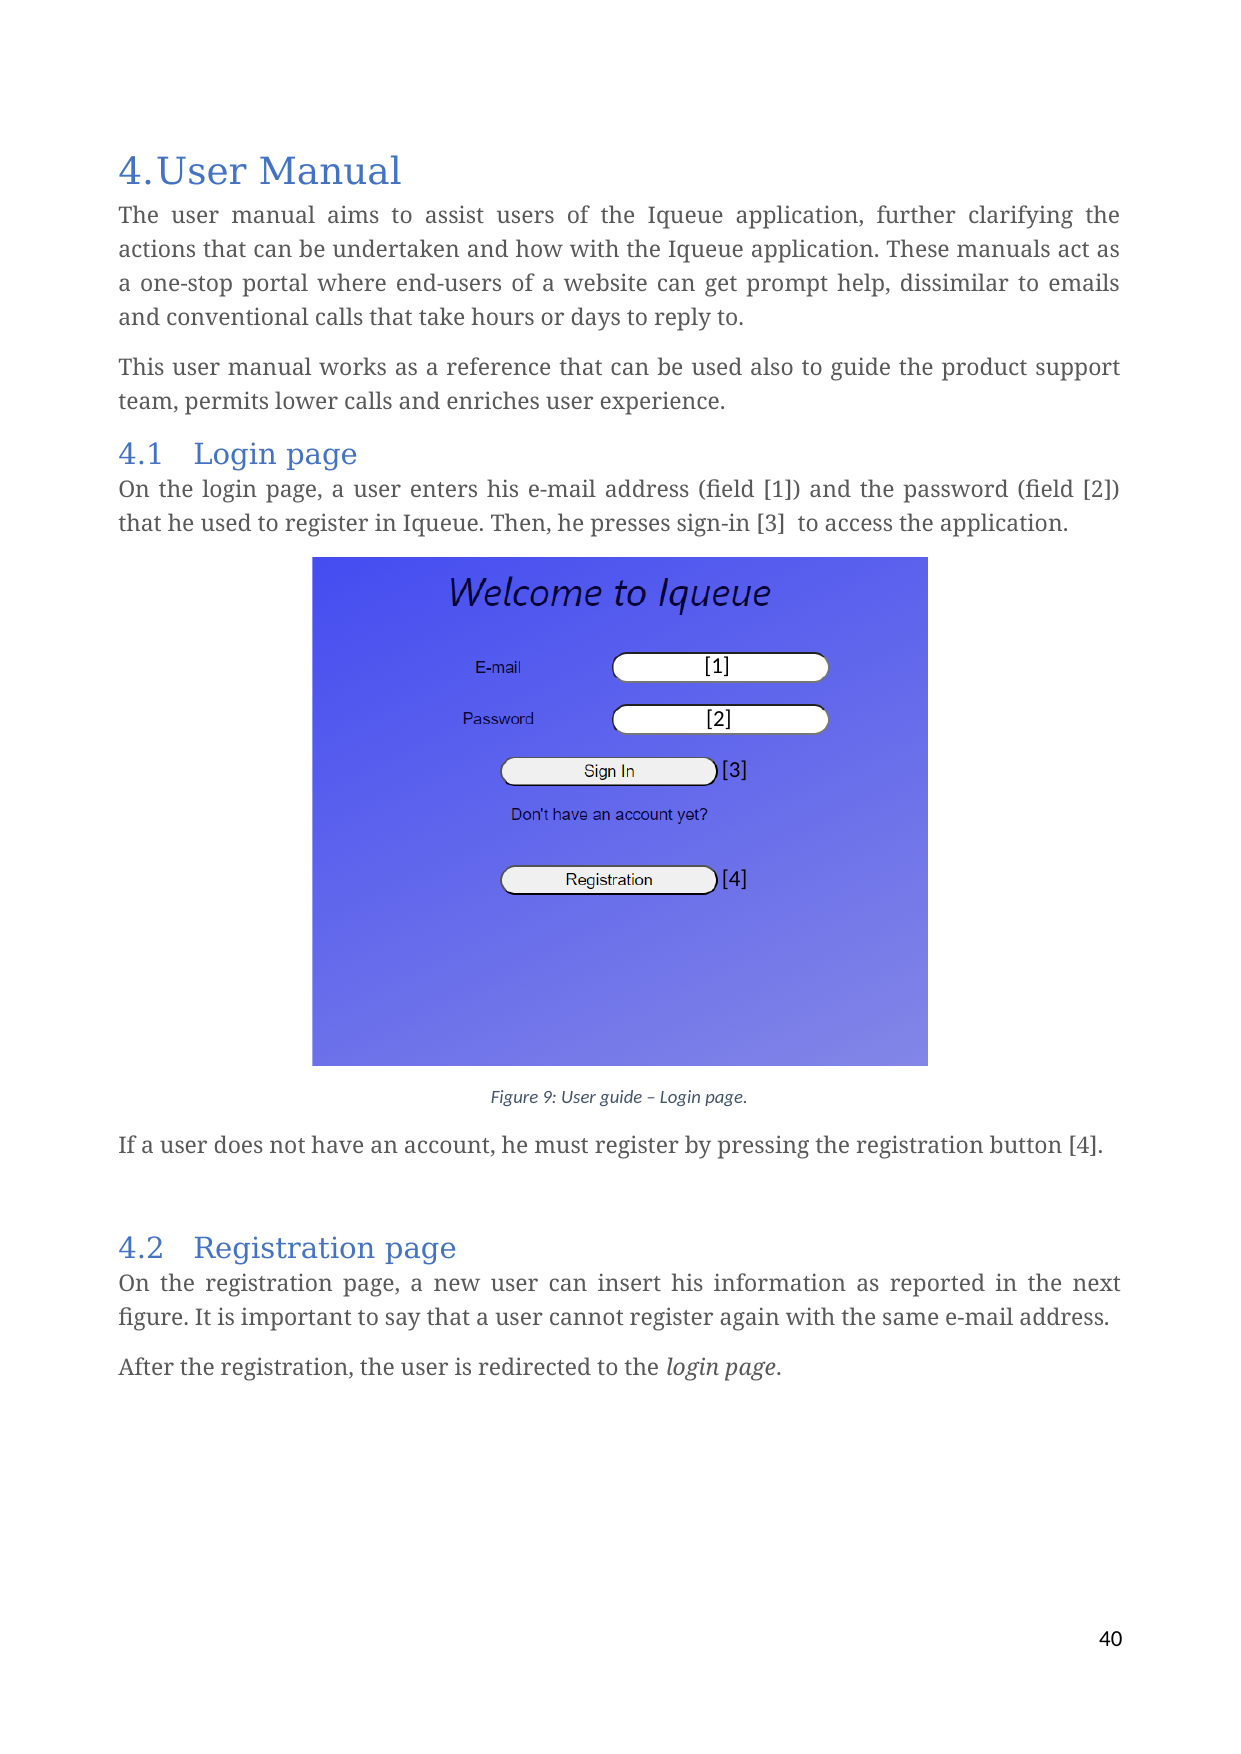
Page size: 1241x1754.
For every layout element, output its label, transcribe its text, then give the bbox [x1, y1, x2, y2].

text On the login page, a user enters his e-mail address (field [1]) and the password (field [2]) that he used to register in Iqueue. Then, he presses sign-in [3] to access the application. [118, 473, 1122, 538]
subtitle User Manual [118, 148, 780, 193]
text After the registration, the user is redirected to the login page. [118, 1351, 1122, 1382]
text This user manual works as a reference that can be used also to guide the product support team, permits lower calls and enriches user experience. [118, 351, 1122, 416]
picture [312, 557, 928, 1066]
text On the registration page, a new user can insert his information as reported in the next figure. It is important to say that a user cannot register again with the same e-mail address. [118, 1267, 1122, 1332]
subtitle Login page [118, 435, 1122, 470]
text Figure 9: User guide – Login page. [118, 1085, 1122, 1108]
subtitle Registration page [118, 1229, 1122, 1264]
text If a user does not have an account, he must register by pressing the registration button [4]. [118, 1128, 1122, 1160]
text The user manual aims to assist users of the Iqueue application, further clarifying the actions that can be undertaken and how with the Iqueue application. These manuals act as a one-stop portal where end-users of a website can get prompt help, dissimilar to emails and conventional calls that take hours or days to reply to. [118, 199, 1122, 332]
